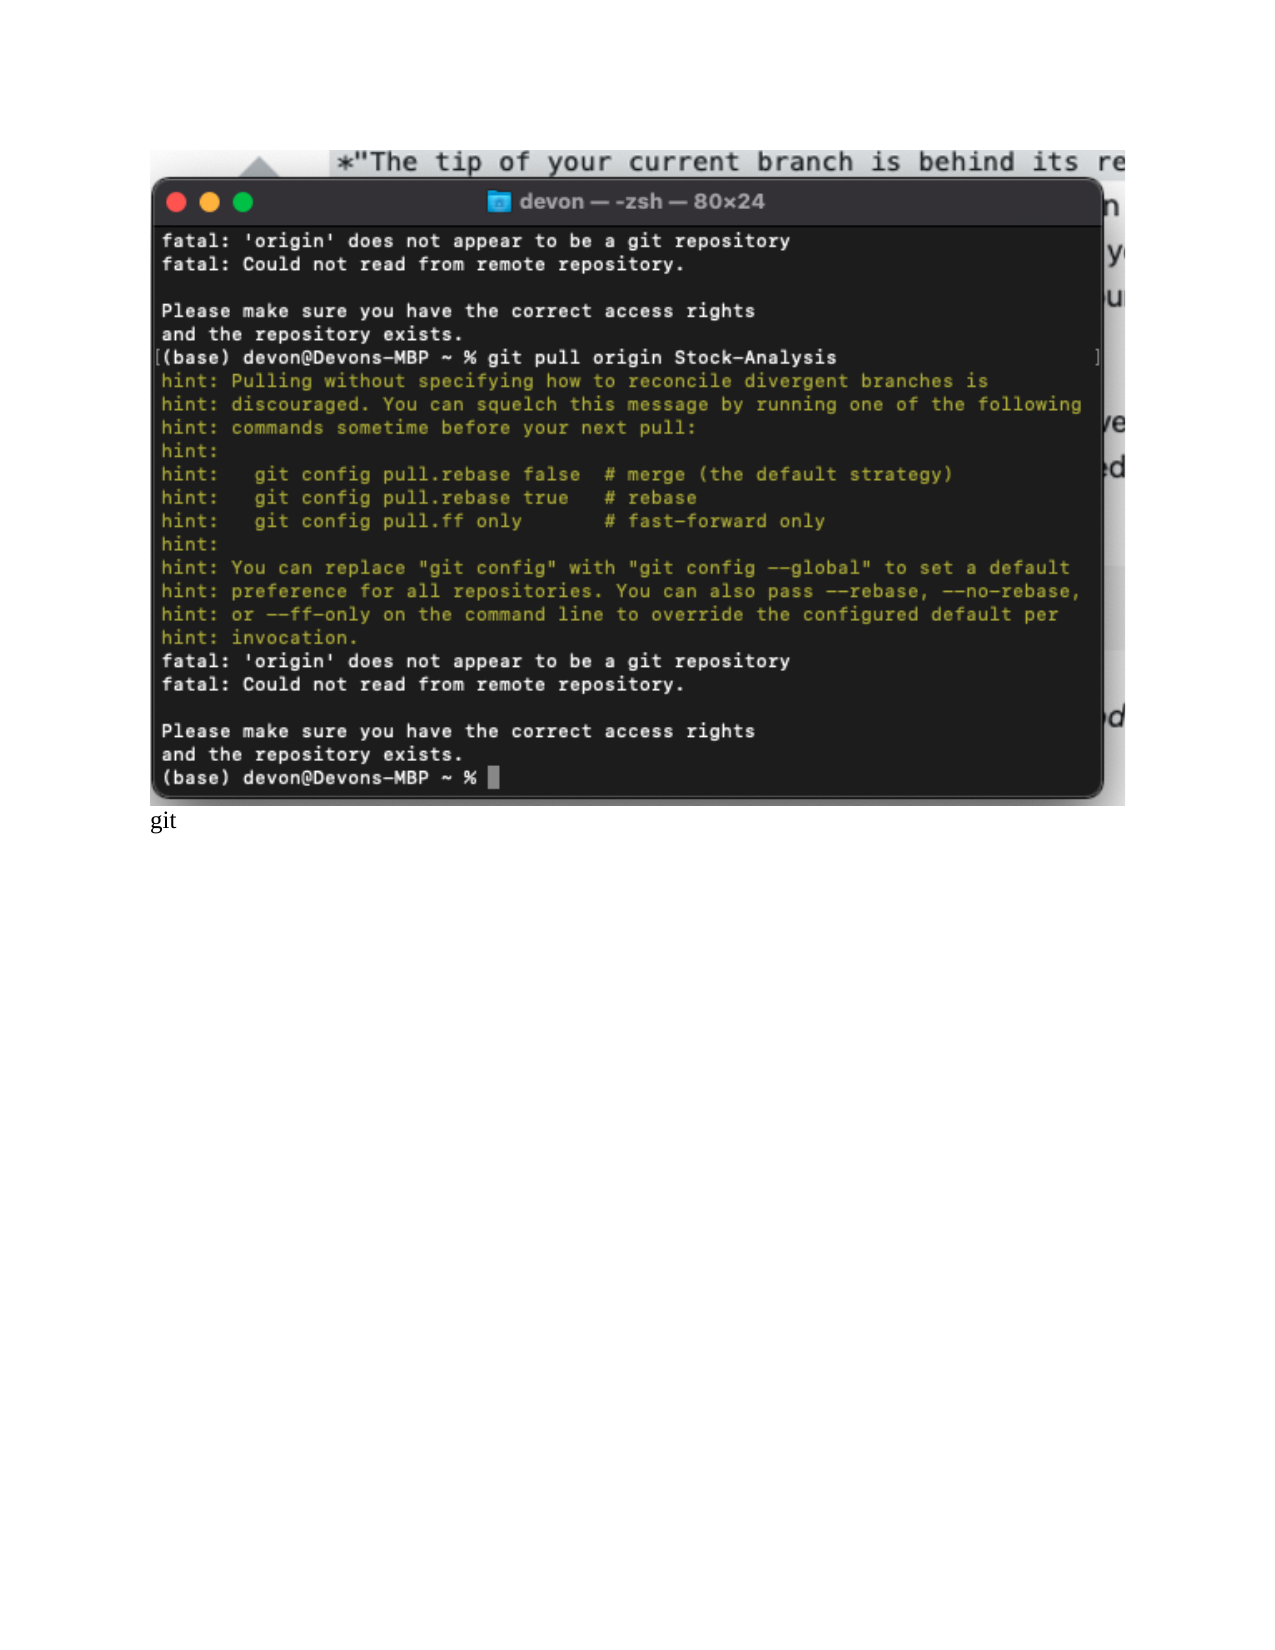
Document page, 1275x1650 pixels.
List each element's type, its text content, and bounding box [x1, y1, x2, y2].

text git [150, 806, 1125, 834]
picture [150, 150, 1125, 806]
